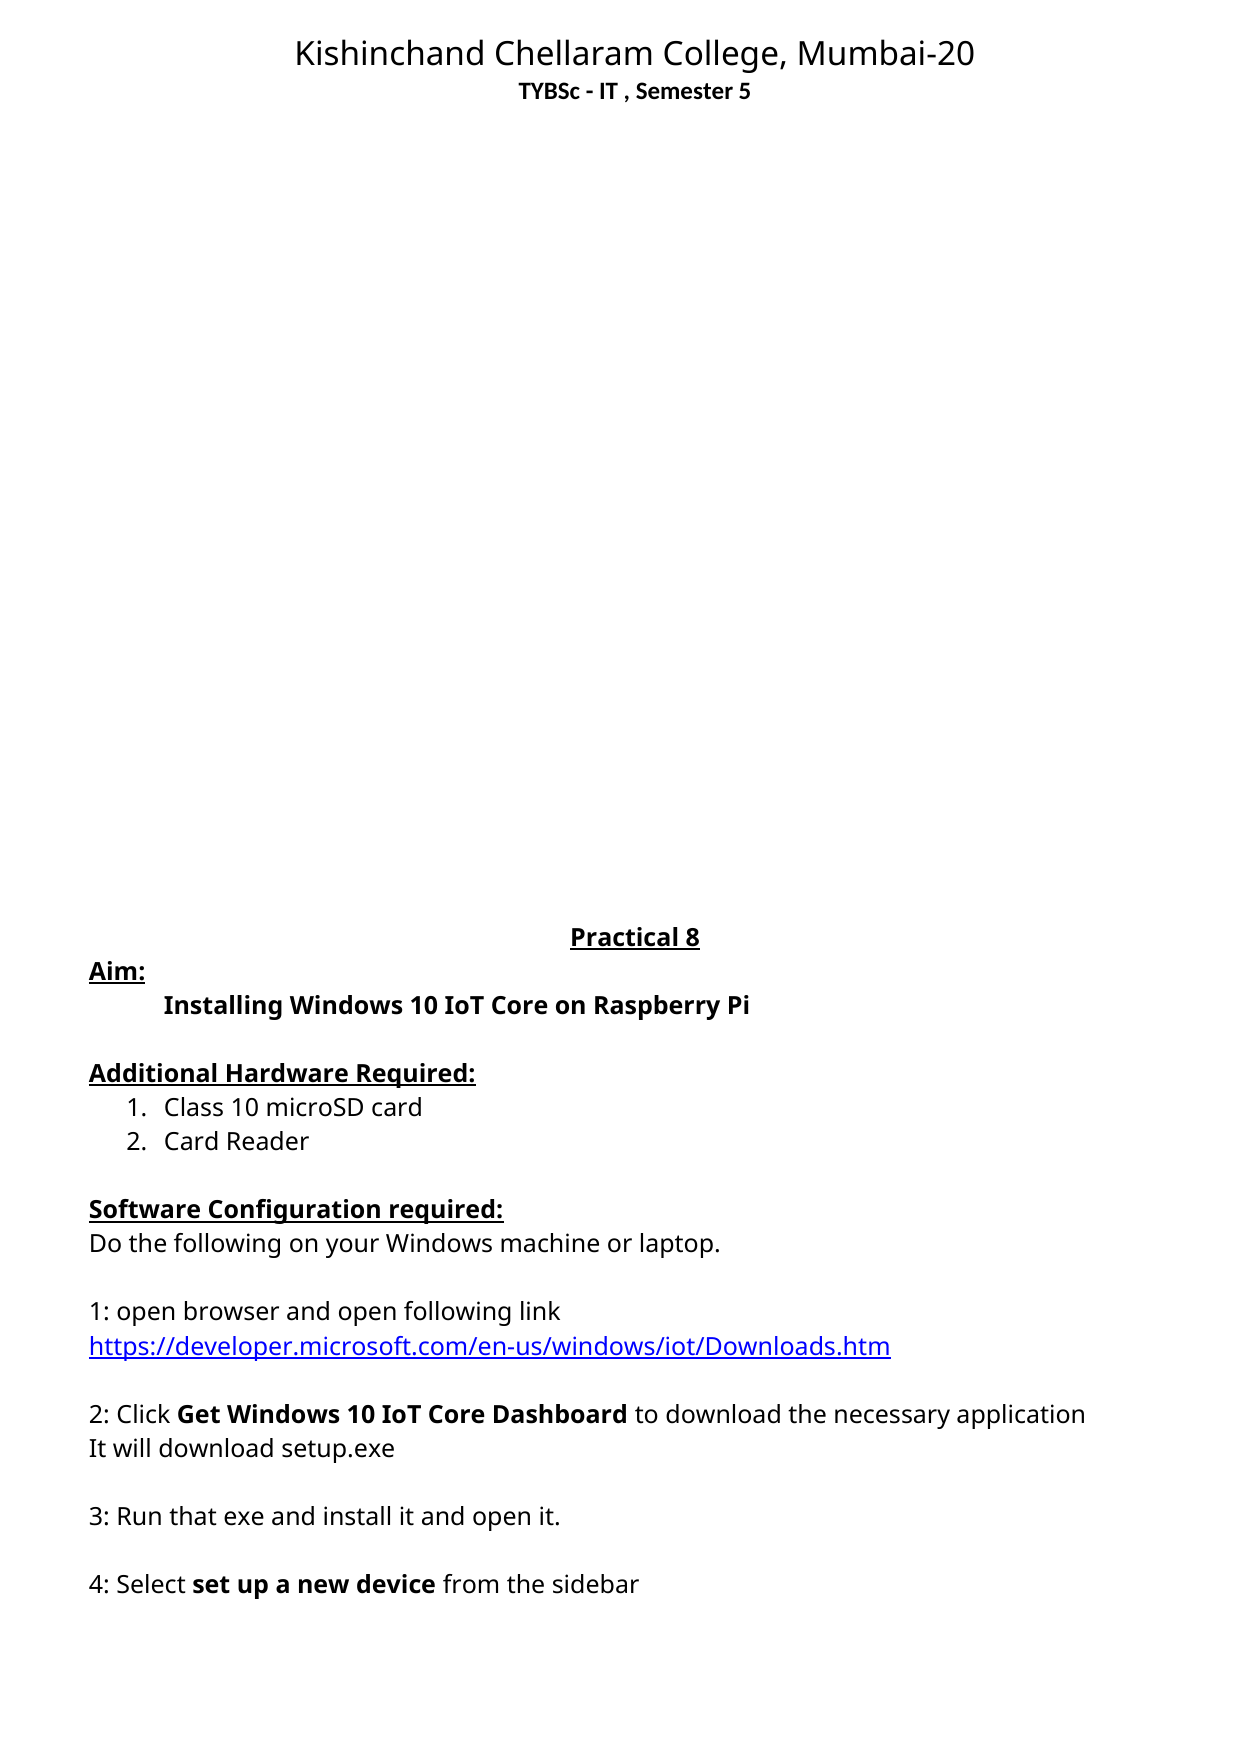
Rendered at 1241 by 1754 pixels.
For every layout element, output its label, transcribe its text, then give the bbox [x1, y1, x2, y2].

text 3: Run that exe and install it and open it. [89, 1498, 1181, 1532]
text Aim: [89, 953, 1181, 987]
text It will download setup.exe [89, 1430, 1181, 1464]
text Software Configuration required: [89, 1192, 1181, 1226]
text 1: open browser and open following link [89, 1294, 1181, 1328]
text Practical 8 [89, 919, 1181, 953]
text 4: Select set up a new device from the sidebar [89, 1567, 1181, 1601]
text Do the following on your Windows machine or laptop. [89, 1226, 1181, 1260]
text Additional Hardware Required: [89, 1056, 1181, 1090]
text Installing Windows 10 IoT Core on Raspberry Pi [89, 987, 1181, 1022]
list Class 10 microSD card [126, 1090, 1181, 1124]
text https://developer.microsoft.com/en-us/windows/iot/Downloads.htm [89, 1328, 1181, 1362]
list Card Reader [126, 1124, 1181, 1158]
text 2: Click Get Windows 10 IoT Core Dashboard to download the necessary application [89, 1396, 1181, 1430]
